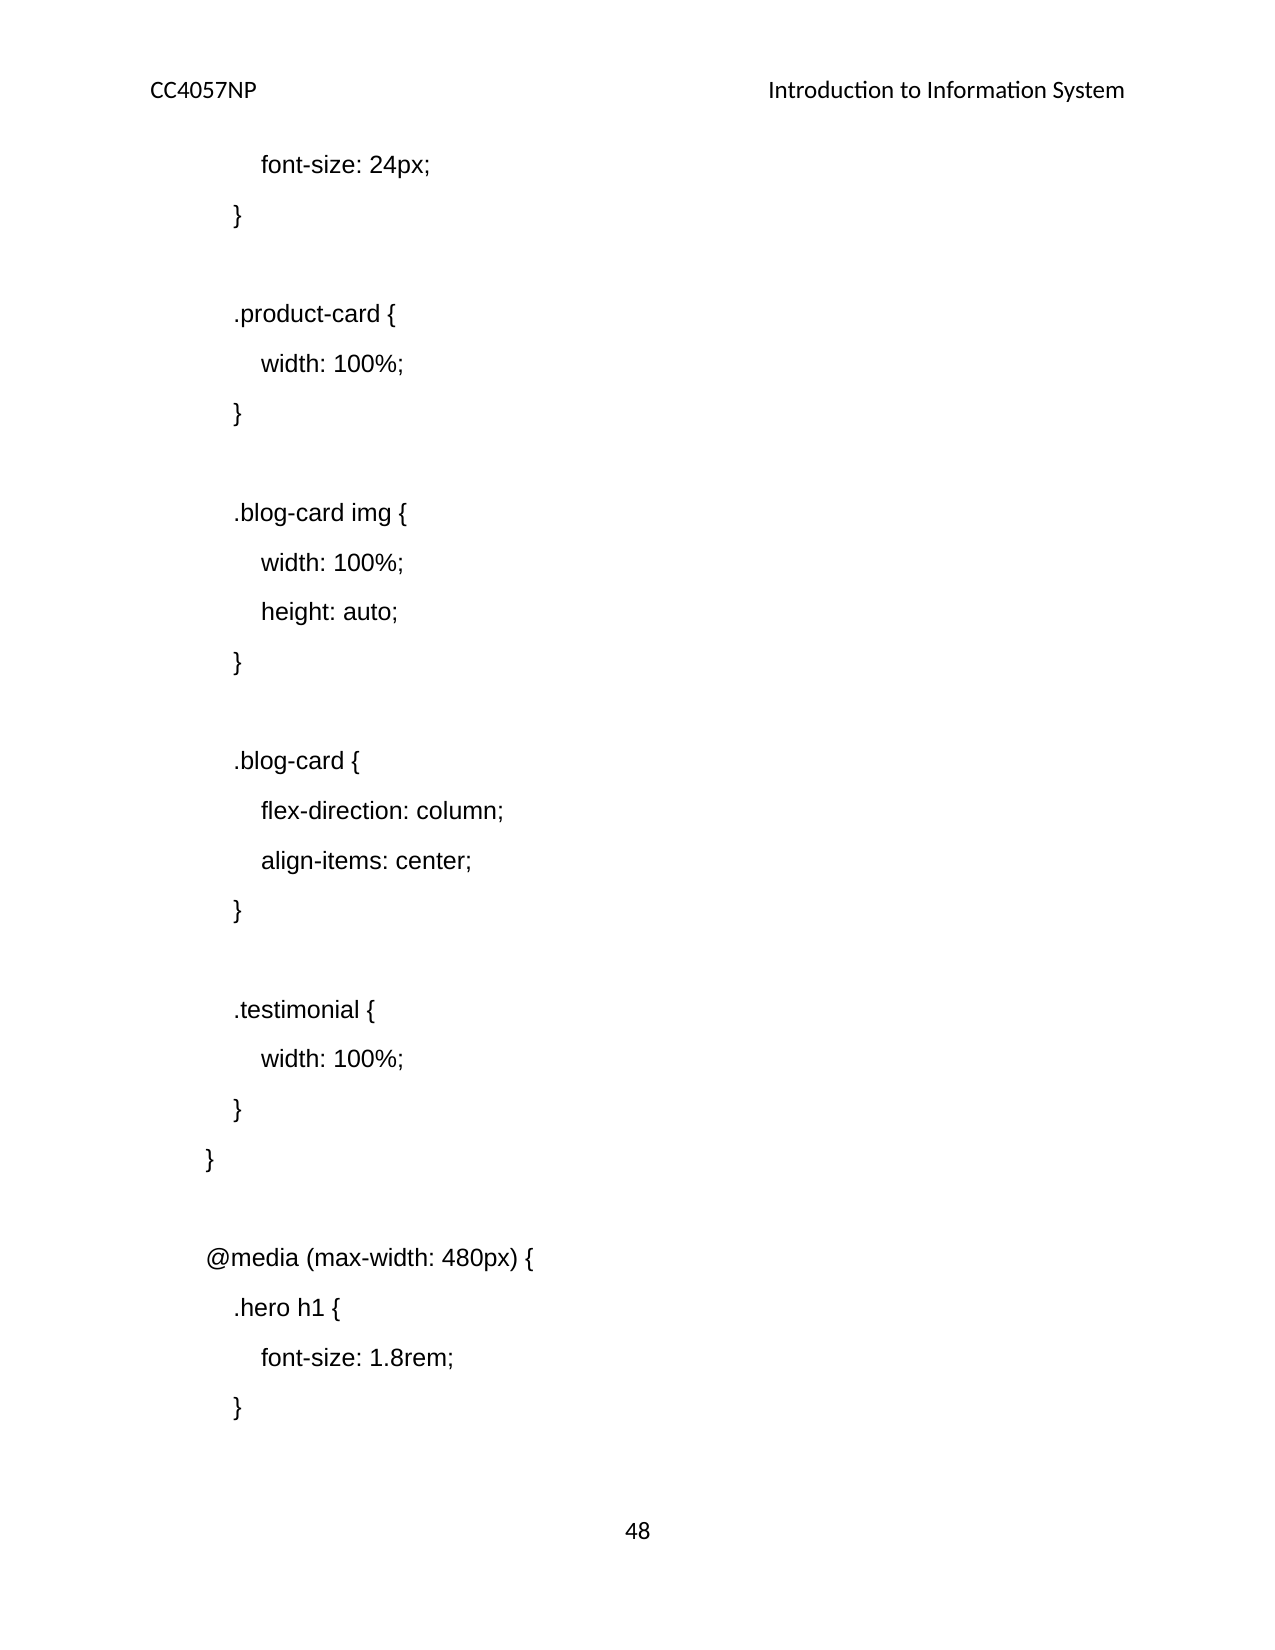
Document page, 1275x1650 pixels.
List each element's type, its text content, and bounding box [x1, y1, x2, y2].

text font-size: 24px; [150, 150, 1125, 179]
text .testimonial { [150, 995, 1125, 1023]
text } [150, 398, 1125, 427]
text @media (max-width: 480px) { [150, 1243, 1125, 1272]
text flex-direction: column; [150, 796, 1125, 825]
text } [150, 200, 1125, 228]
text width: 100%; [150, 547, 1125, 576]
text } [150, 895, 1125, 924]
text } [150, 1144, 1125, 1172]
text .product-card { [150, 299, 1125, 328]
text width: 100%; [150, 1044, 1125, 1073]
text .hero h1 { [150, 1293, 1125, 1322]
text } [150, 1392, 1125, 1421]
text } [150, 647, 1125, 676]
text .blog-card img { [150, 498, 1125, 527]
text align-items: center; [150, 846, 1125, 874]
text width: 100%; [150, 349, 1125, 377]
text .blog-card { [150, 746, 1125, 775]
text } [150, 1094, 1125, 1123]
text font-size: 1.8rem; [150, 1342, 1125, 1371]
text height: auto; [150, 597, 1125, 626]
